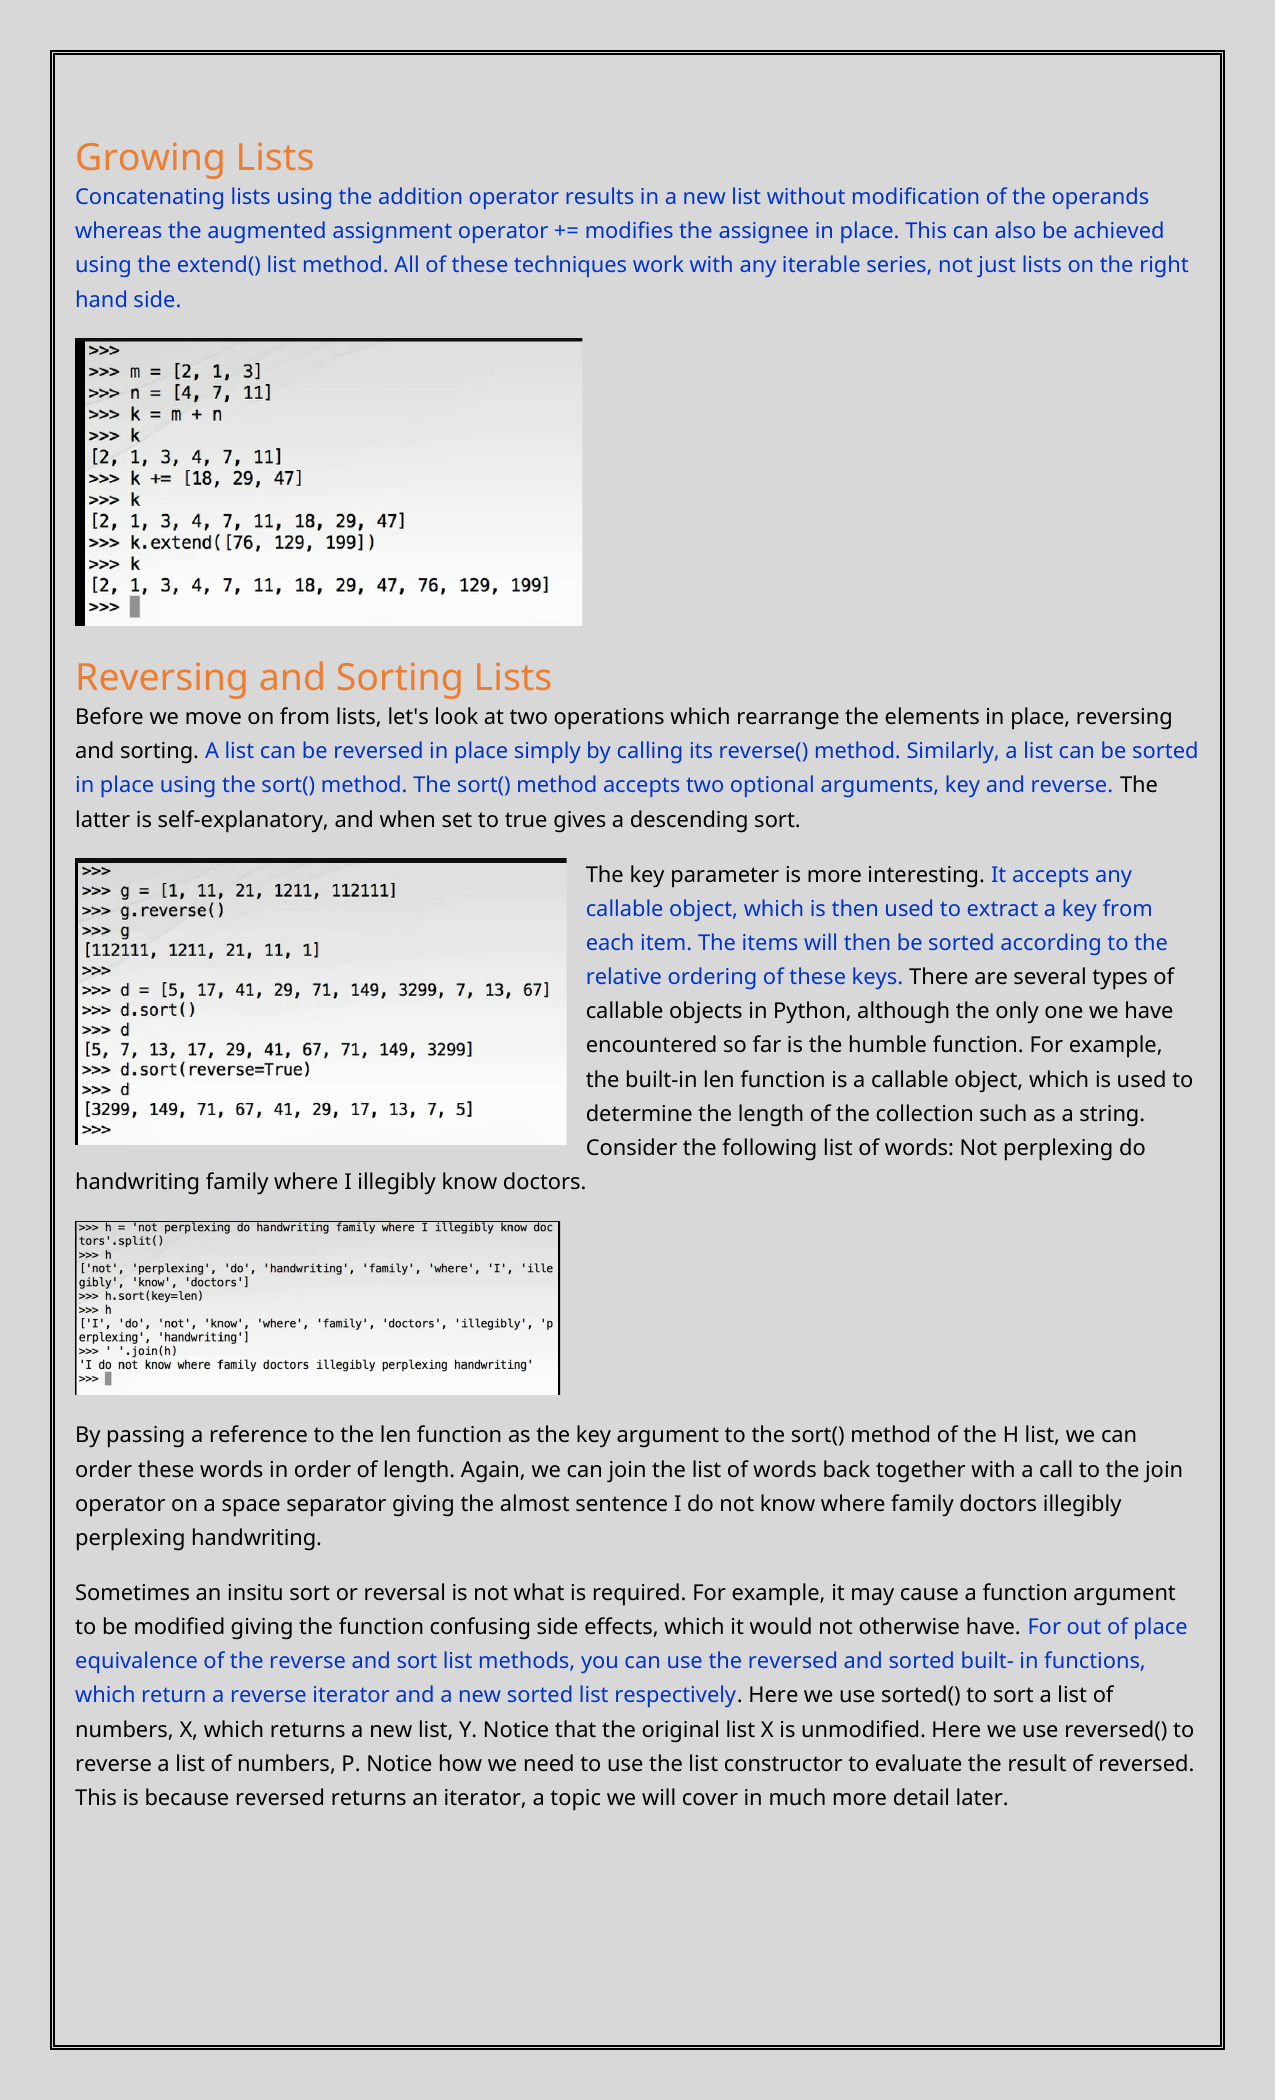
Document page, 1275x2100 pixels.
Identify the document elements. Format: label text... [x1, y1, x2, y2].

text Sometimes an insitu sort or reversal is not what is required. For example, it may cause a function argument to be modified giving the function confusing side effects, which it would not otherwise have. For out of place equivalence of the reverse and sort list methods, you can use the reversed and sorted built- in functions, which return a reverse iterator and a new sorted list respectively. Here we use sorted() to sort a list of numbers, X, which returns a new list, Y. Notice that the original list X is unmodified. Here we use reversed() to reverse a list of numbers, P. Notice how we need to use the list constructor to evaluate the result of reversed. This is because reversed returns an iterator, a topic we will cover in much more detail later. [75, 1577, 1200, 1812]
picture [75, 858, 567, 1145]
picture [75, 338, 583, 626]
text Before we move on from lists, let's look at two operations which rearrange the elements in place, reversing and sorting. A list can be reversed in place simply by calling its reverse() method. Similarly, a list can be sorted in place using the sort() method. The sort() method accepts two optional arguments, key and reverse. The latter is self-explanatory, and when set to true gives a descending sort. [75, 701, 1200, 833]
subtitle Growing Lists [75, 130, 1200, 181]
picture [75, 1221, 561, 1395]
text By passing a reference to the len function as the key argument to the sort() method of the H list, we can order these words in order of length. Again, we can join the list of words back together with a call to the join operator on a space separator giving the almost sentence I do not know where family doctors illegibly perplexing handwriting. [75, 1419, 1200, 1552]
subtitle Reversing and Sorting Lists [75, 650, 1200, 701]
text Concatenating lists using the addition operator results in a new list without modification of the operands whereas the augmented assignment operator += modifies the assignee in place. This can also be achieved using the extend() list method. All of these techniques work with any iterable series, not just lists on the right hand side. [75, 181, 1200, 313]
